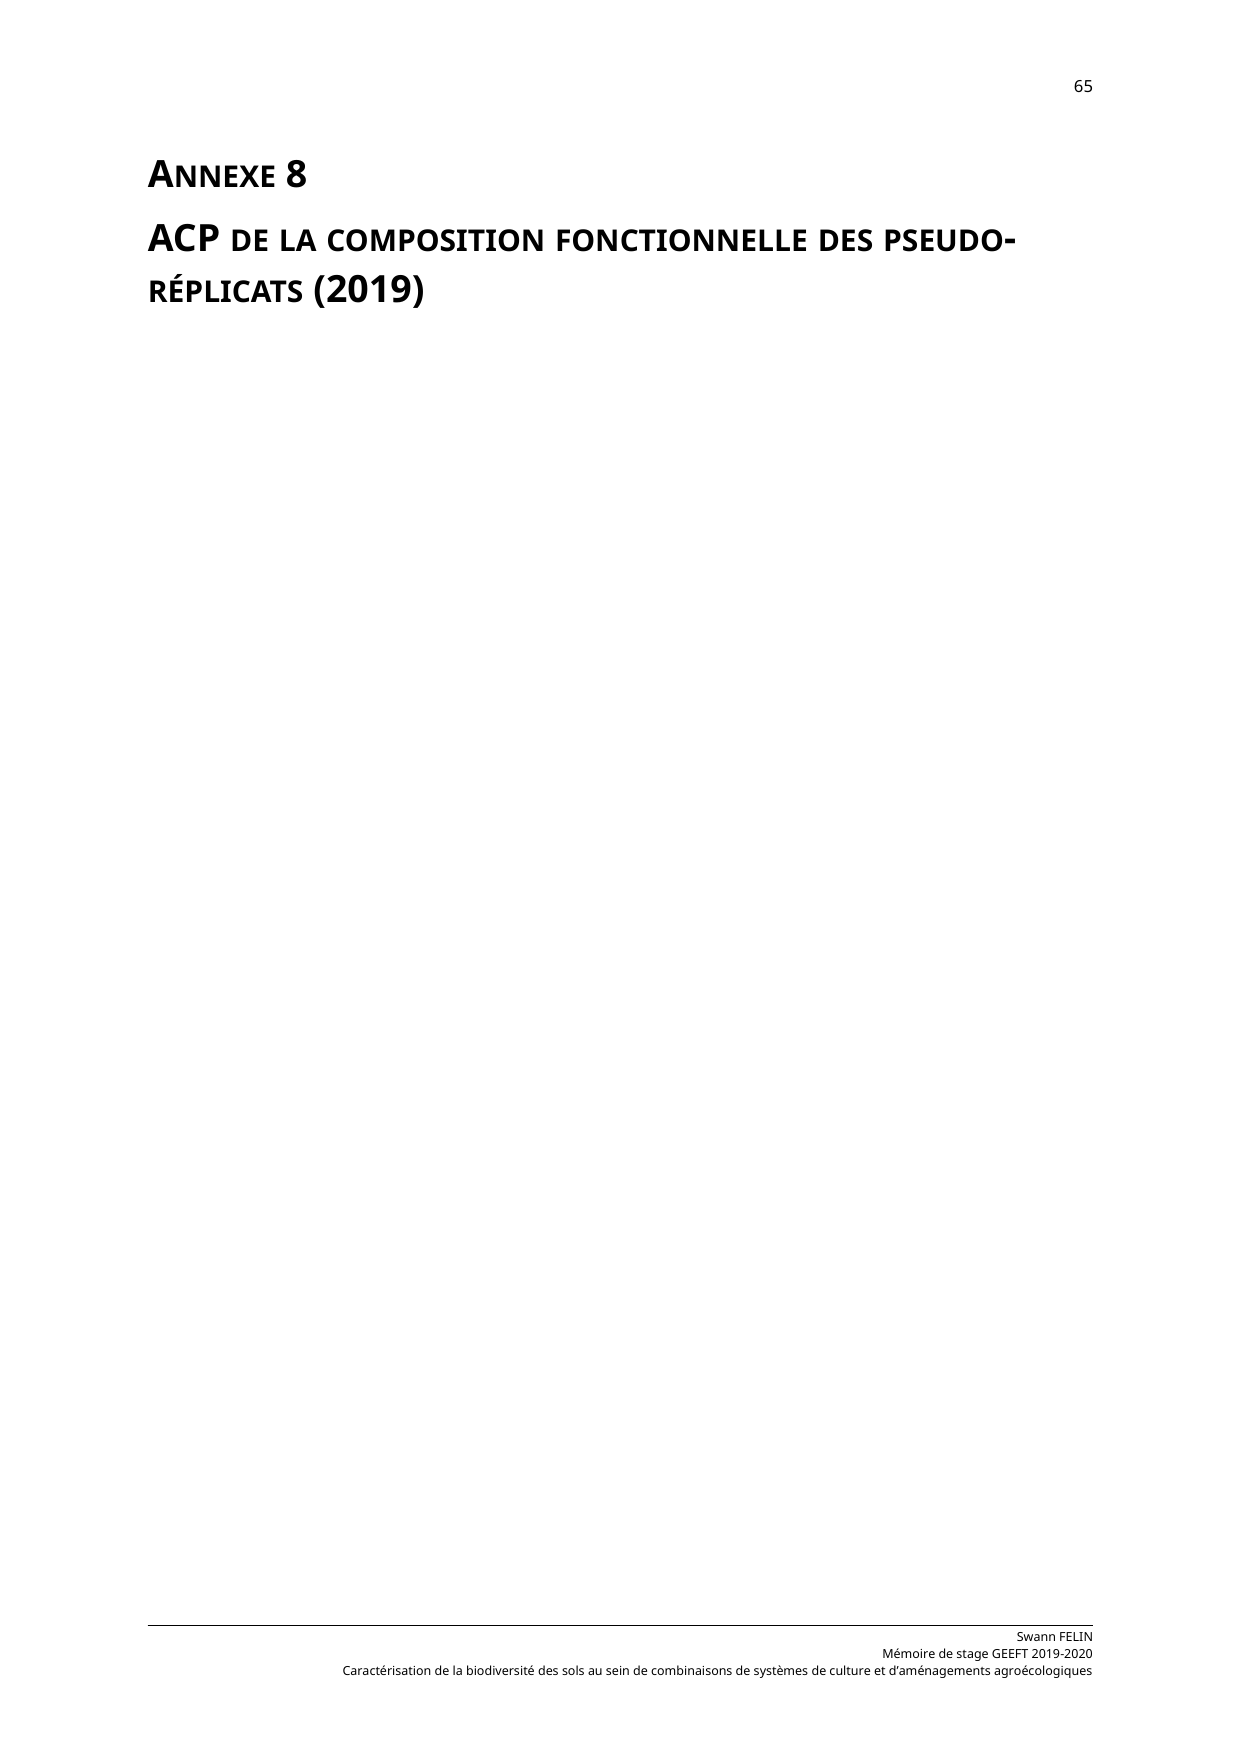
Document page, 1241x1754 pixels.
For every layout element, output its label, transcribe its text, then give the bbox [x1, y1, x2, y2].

text Annexe 8 [148, 148, 1093, 199]
text ACP de la composition fonctionnelle des pseudo-réplicats (2019) [148, 211, 1093, 313]
